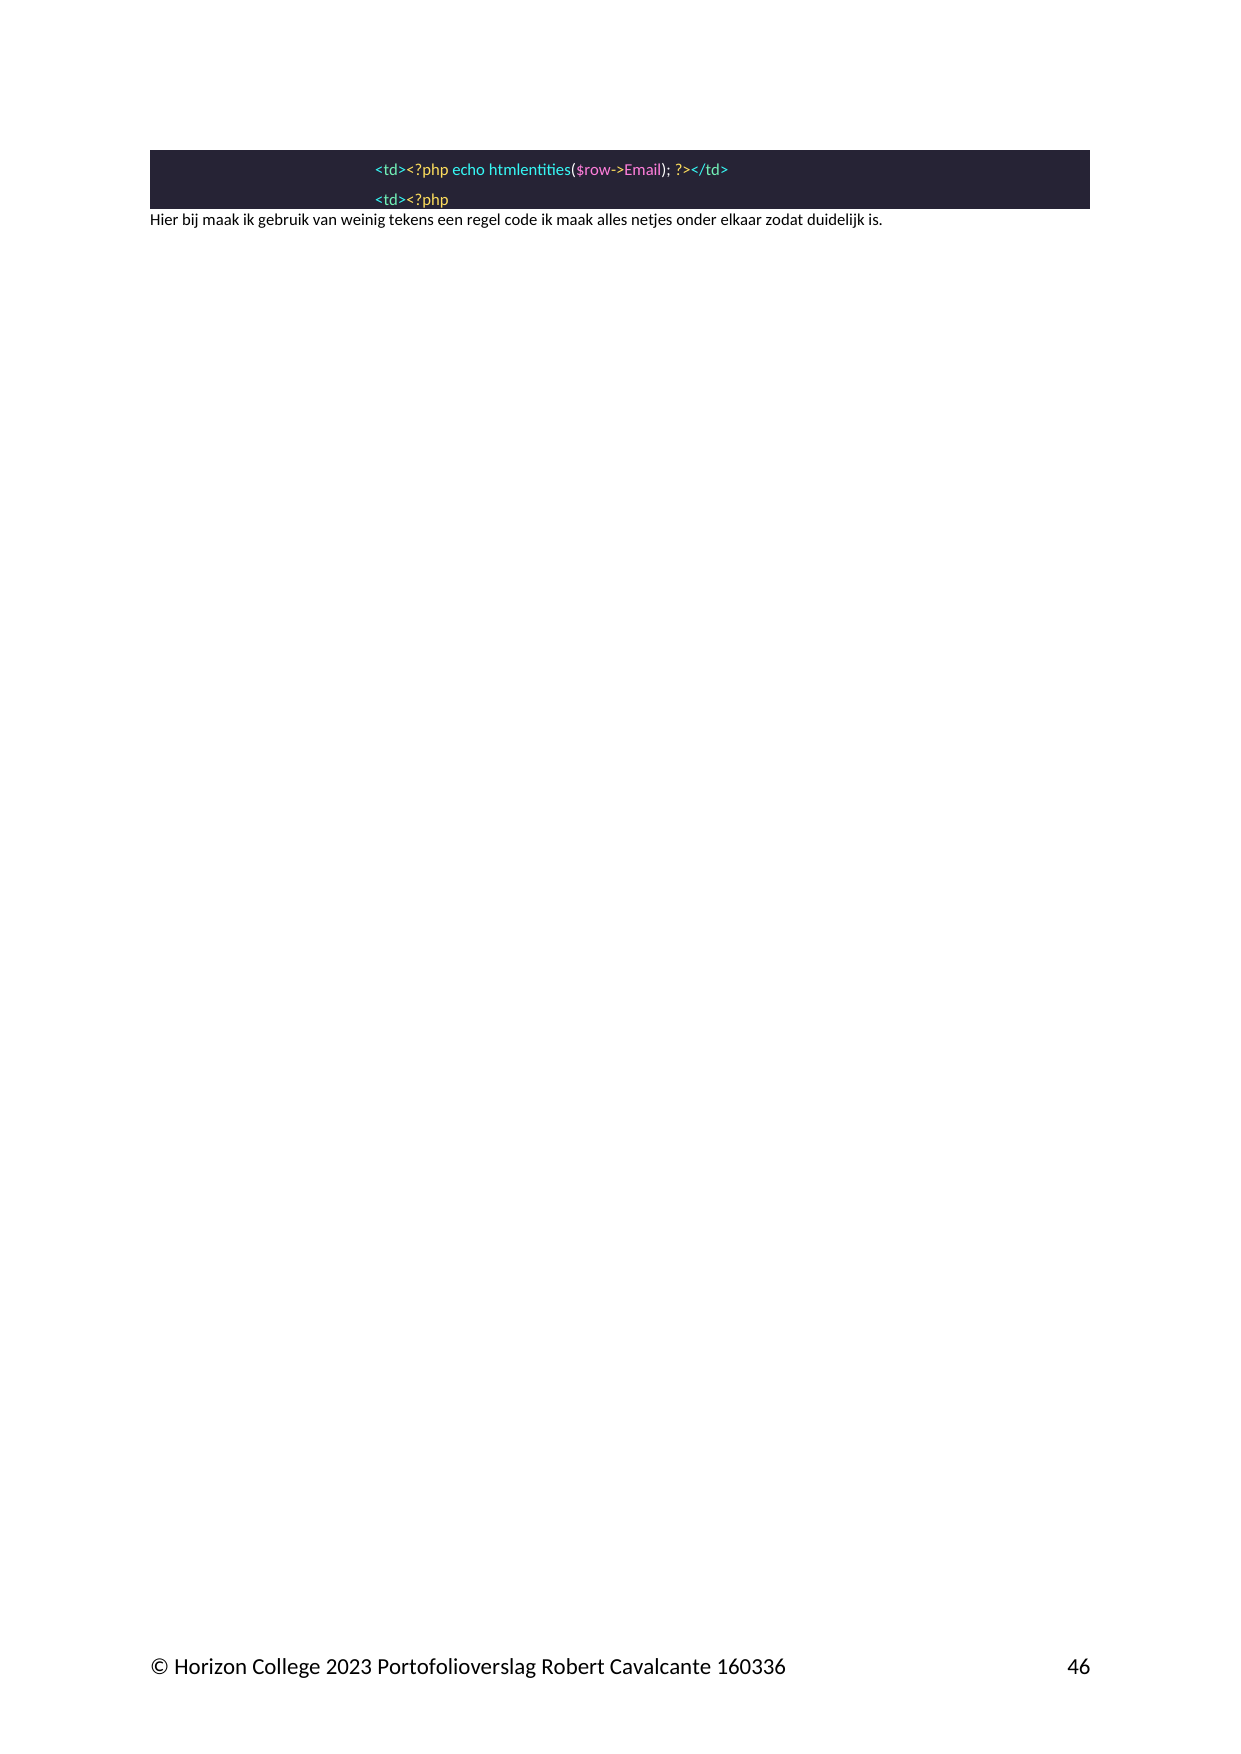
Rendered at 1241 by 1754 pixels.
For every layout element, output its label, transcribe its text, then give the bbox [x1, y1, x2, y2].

text <td><?php echo htmlentities($row->Email); ?></td> [150, 150, 1090, 180]
text Hier bij maak ik gebruik van weinig tekens een regel code ik maak alles netjes onder elkaar zodat duidelijk is. [150, 209, 1090, 260]
text <td><?php [150, 180, 1090, 209]
